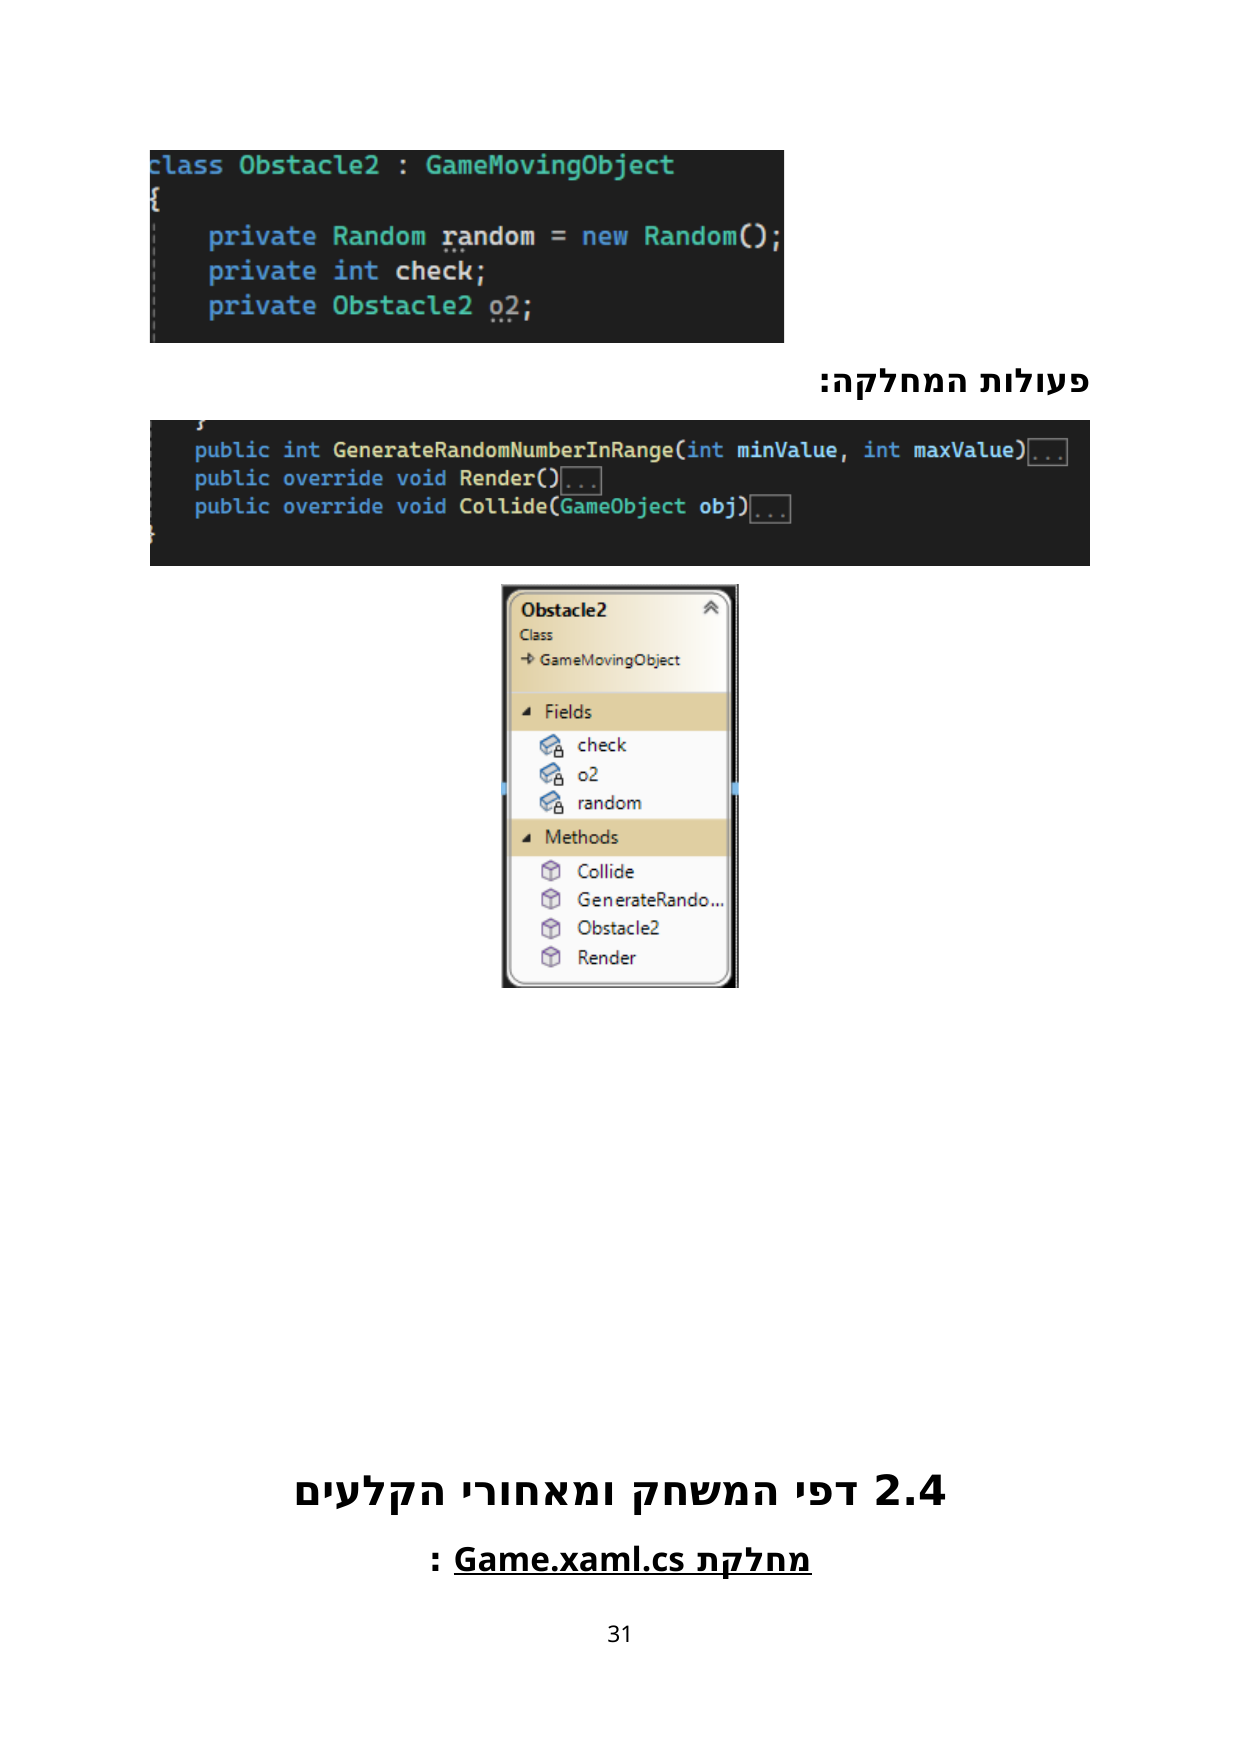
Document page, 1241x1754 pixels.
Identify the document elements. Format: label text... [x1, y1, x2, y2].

picture [150, 420, 1090, 566]
text 2.4 דפי המשחק ומאחורי הקלעים [150, 1466, 1090, 1515]
picture [501, 584, 739, 988]
picture [149, 150, 785, 343]
text מחלקת Game.xaml.cs : [150, 1536, 1090, 1581]
text פעולות המחלקה: [150, 361, 1090, 400]
